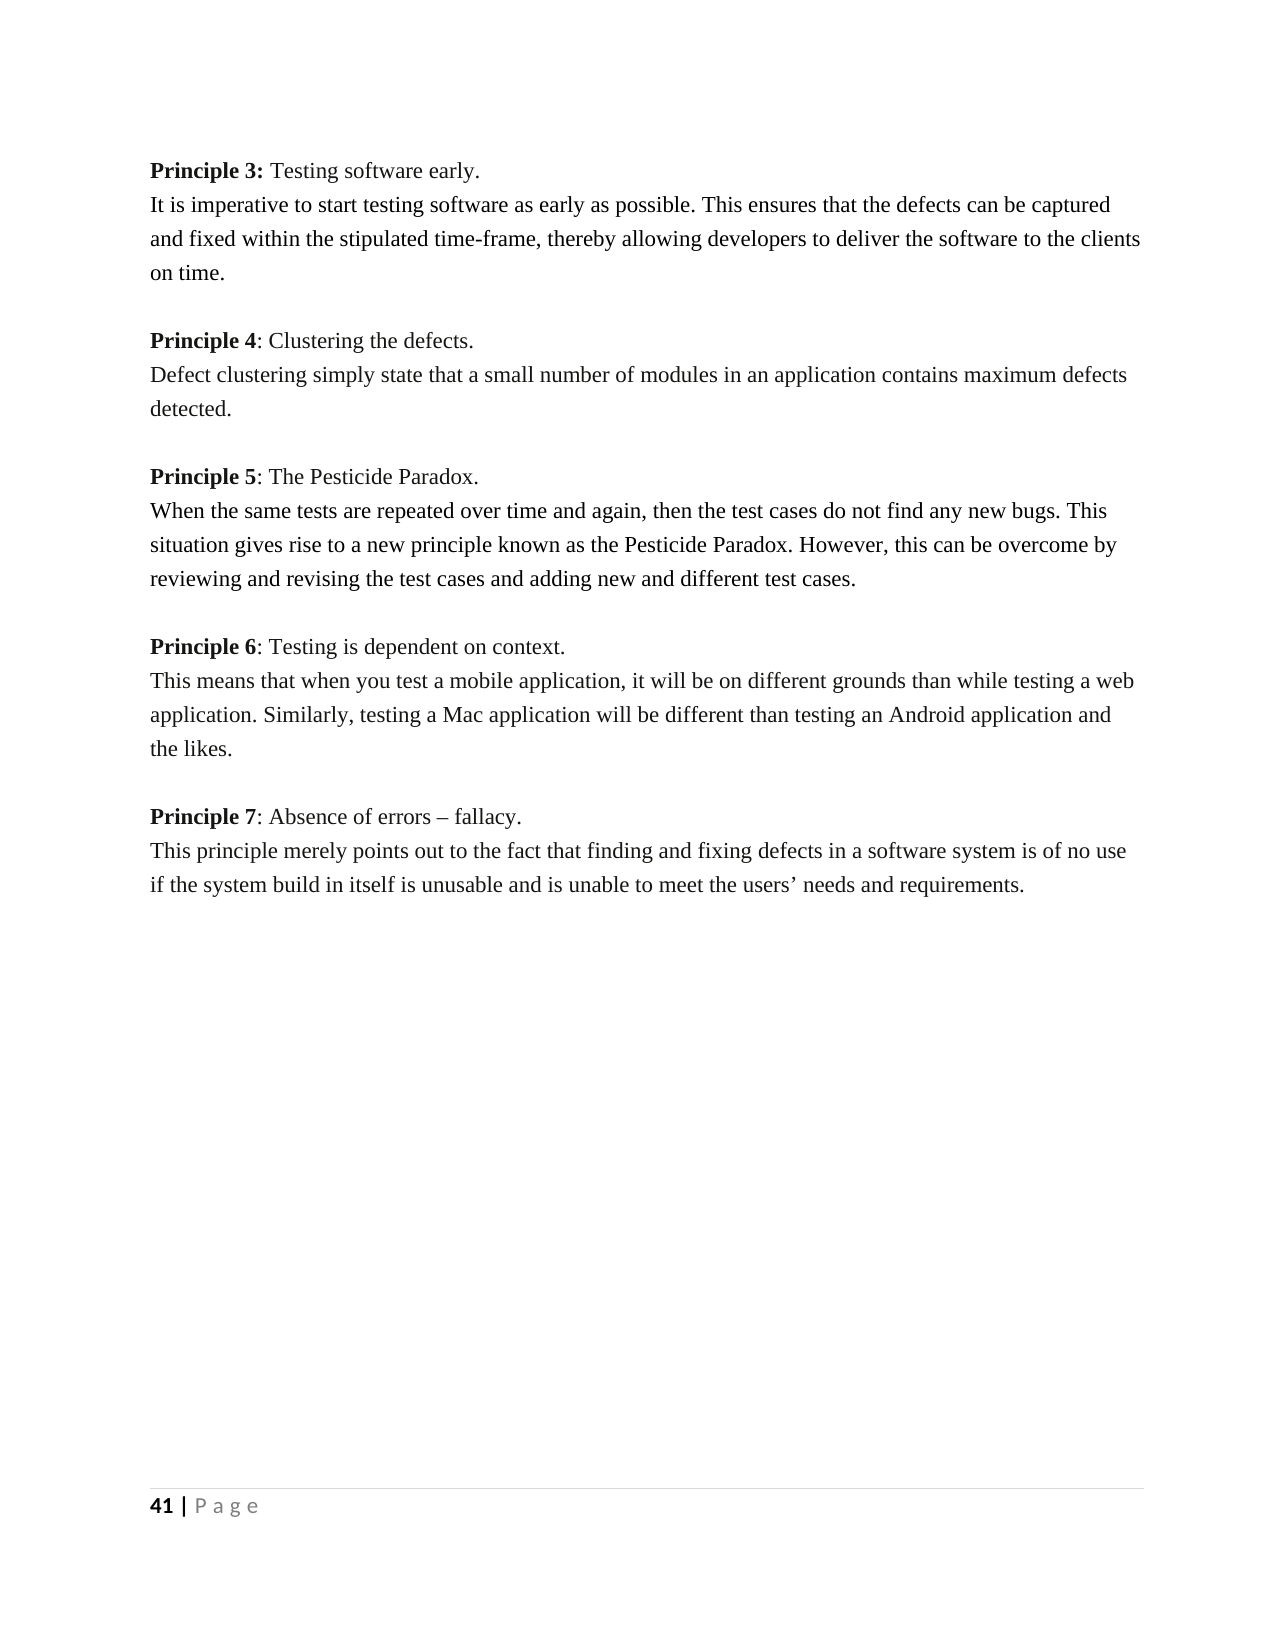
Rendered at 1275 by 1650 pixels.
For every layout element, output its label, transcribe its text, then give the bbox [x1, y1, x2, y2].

text Principle 3: Testing software early. It is imperative to start testing software as early as possible. This ensures that the defects can be captured and fixed within the stipulated time-frame, thereby allowing developers to deliver the software to the clients on time. [150, 150, 1144, 286]
text Principle 4: Clustering the defects. Defect clustering simply state that a small number of modules in an application contains maximum defects detected. [150, 320, 1144, 422]
text Principle 5: The Pesticide Paradox. When the same tests are repeated over time and again, then the test cases do not find any new bugs. This situation gives rise to a new principle known as the Pesticide Paradox. However, this can be overcome by reviewing and revising the test cases and adding new and different test cases. [150, 456, 1144, 591]
text Principle 7: Absence of errors – fallacy. This principle merely points out to the fact that finding and fixing defects in a software system is of no use if the system build in itself is unusable and is unable to meet the users’ needs and requirements. [150, 795, 1144, 897]
text Principle 6: Testing is dependent on context. This means that when you test a mobile application, it will be on different grounds than while testing a web application. Similarly, testing a Mac application will be different than testing an Android application and the likes. [150, 625, 1144, 761]
